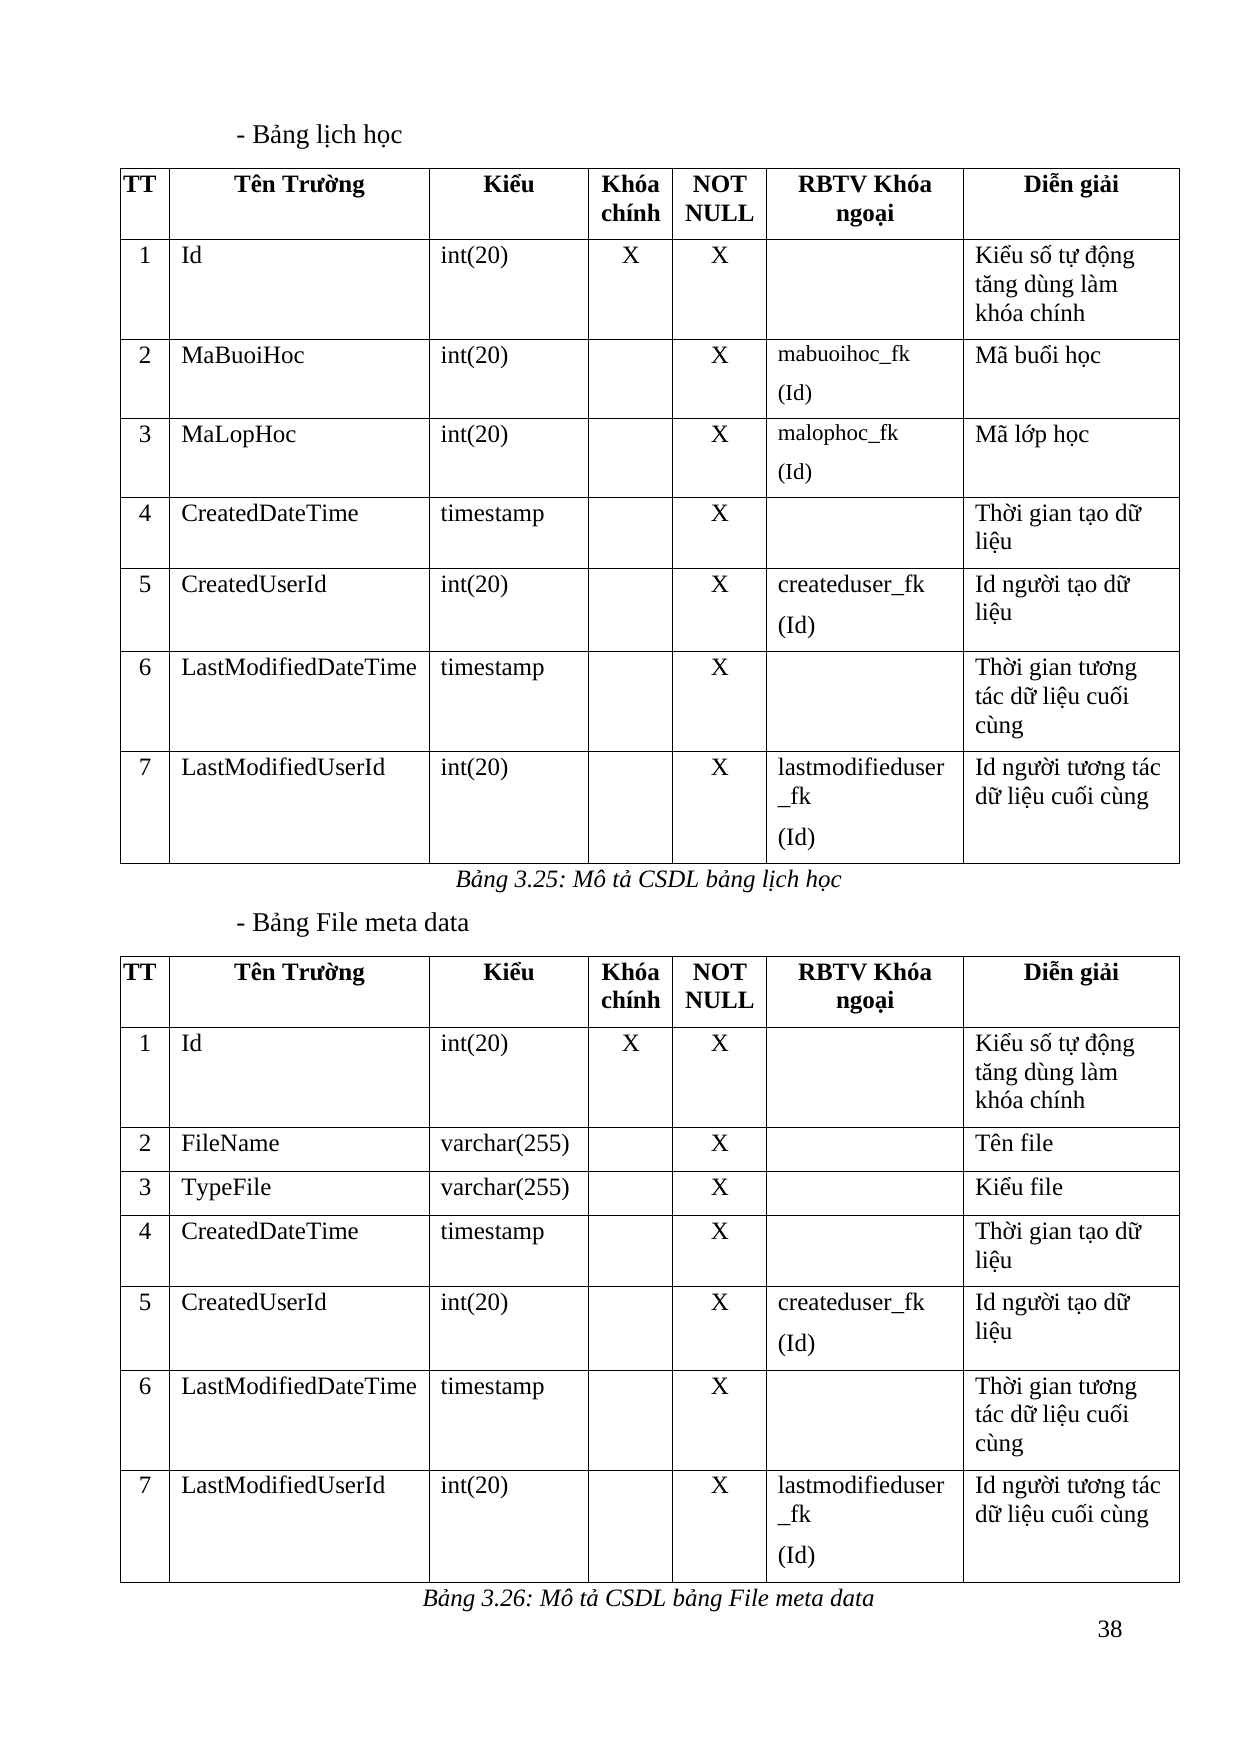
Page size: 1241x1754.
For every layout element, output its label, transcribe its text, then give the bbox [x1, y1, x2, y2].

table_cell X [673, 752, 766, 863]
table_cell 2 [121, 1128, 169, 1171]
text Bảng 3.25: Mô tả CSDL bảng lịch học [177, 864, 1122, 893]
table_cell varchar(255) [430, 1128, 588, 1171]
table_header NOT NULL [673, 957, 766, 1027]
table_cell X [589, 240, 672, 339]
table_cell 4 [121, 498, 169, 568]
table_header Kiểu [430, 169, 588, 239]
table_cell X [673, 1128, 766, 1171]
table_cell LastModifiedDateTime [170, 652, 429, 751]
table_cell Thời gian tạo dữ liệu [964, 1216, 1179, 1286]
table_header NOT NULL [673, 169, 766, 239]
table_cell timestamp [430, 498, 588, 568]
table_cell X [673, 240, 766, 339]
table_header Diễn giải [964, 957, 1179, 1027]
text Bảng 3.26: Mô tả CSDL bảng File meta data [177, 1583, 1122, 1612]
table_cell Kiểu số tự động tăng dùng làm khóa chính [964, 240, 1179, 339]
table_header RBTV Khóa ngoại [767, 957, 963, 1027]
table_cell [767, 1028, 963, 1127]
table_cell [589, 1471, 672, 1582]
table_cell TypeFile [170, 1172, 429, 1215]
table_cell timestamp [430, 652, 588, 751]
table_cell MaBuoiHoc [170, 340, 429, 418]
table_cell lastmodifieduser _fk (Id) [767, 752, 963, 863]
table_cell 1 [121, 240, 169, 339]
table_cell [589, 1172, 672, 1215]
table_cell Id người tương tác dữ liệu cuối cùng [964, 1471, 1179, 1582]
table_cell [589, 419, 672, 497]
table_header Khóa chính [589, 957, 672, 1027]
table_cell CreatedDateTime [170, 1216, 429, 1286]
table_cell X [673, 419, 766, 497]
table_cell Id người tạo dữ liệu [964, 1287, 1179, 1370]
table_cell lastmodifieduser _fk (Id) [767, 1471, 963, 1582]
table_cell Thời gian tạo dữ liệu [964, 498, 1179, 568]
table_cell X [673, 569, 766, 651]
table_cell LastModifiedDateTime [170, 1371, 429, 1469]
table_cell [767, 1371, 963, 1469]
table_cell 7 [121, 752, 169, 863]
table_cell [589, 1216, 672, 1286]
table_cell [589, 1371, 672, 1469]
table_cell 6 [121, 652, 169, 751]
table_header RBTV Khóa ngoại [767, 169, 963, 239]
table_cell X [673, 1471, 766, 1582]
table_cell Thời gian tương tác dữ liệu cuối cùng [964, 1371, 1179, 1469]
table_header Kiểu [430, 957, 588, 1027]
table_cell int(20) [430, 1287, 588, 1370]
table_cell createduser_fk (Id) [767, 569, 963, 651]
table_header Tên Trường [170, 169, 429, 239]
text - Bảng File meta data [177, 906, 1122, 937]
table_cell Kiểu số tự động tăng dùng làm khóa chính [964, 1028, 1179, 1127]
table_cell CreatedUserId [170, 1287, 429, 1370]
table_cell LastModifiedUserId [170, 1471, 429, 1582]
table_header Diễn giải [964, 169, 1179, 239]
table_cell int(20) [430, 1471, 588, 1582]
table_cell X [673, 1216, 766, 1286]
table_cell FileName [170, 1128, 429, 1171]
table_cell 3 [121, 1172, 169, 1215]
table_cell int(20) [430, 1028, 588, 1127]
table_cell [767, 240, 963, 339]
table_cell X [589, 1028, 672, 1127]
table_cell mabuoihoc_fk (Id) [767, 340, 963, 418]
table_cell Id [170, 1028, 429, 1127]
table_cell Mã lớp học [964, 419, 1179, 497]
table_cell Id người tương tác dữ liệu cuối cùng [964, 752, 1179, 863]
table_cell X [673, 1172, 766, 1215]
text - Bảng lịch học [177, 118, 1122, 149]
table_cell CreatedDateTime [170, 498, 429, 568]
table_cell 5 [121, 569, 169, 651]
table_cell [767, 498, 963, 568]
table_cell [767, 1128, 963, 1171]
table_cell X [673, 1028, 766, 1127]
table_cell Thời gian tương tác dữ liệu cuối cùng [964, 652, 1179, 751]
table_cell MaLopHoc [170, 419, 429, 497]
table_cell CreatedUserId [170, 569, 429, 651]
table_cell X [673, 1371, 766, 1469]
table_header TT [121, 957, 169, 1027]
table_cell [767, 1216, 963, 1286]
table_cell timestamp [430, 1216, 588, 1286]
table_cell X [673, 340, 766, 418]
table_cell [589, 752, 672, 863]
table_cell [767, 652, 963, 751]
table_cell [589, 498, 672, 568]
table_cell Id [170, 240, 429, 339]
table_cell Tên file [964, 1128, 1179, 1171]
table_cell createduser_fk (Id) [767, 1287, 963, 1370]
table_header Tên Trường [170, 957, 429, 1027]
table_cell [589, 569, 672, 651]
table_cell X [673, 1287, 766, 1370]
table_cell 6 [121, 1371, 169, 1469]
table_cell Kiểu file [964, 1172, 1179, 1215]
table_header TT [121, 169, 169, 239]
table_cell 5 [121, 1287, 169, 1370]
table_cell [589, 340, 672, 418]
table_cell [767, 1172, 963, 1215]
table_cell [589, 1128, 672, 1171]
table_cell 3 [121, 419, 169, 497]
table_cell 4 [121, 1216, 169, 1286]
table_cell [589, 1287, 672, 1370]
table_cell 7 [121, 1471, 169, 1582]
table_cell LastModifiedUserId [170, 752, 429, 863]
table_cell varchar(255) [430, 1172, 588, 1215]
table_cell 2 [121, 340, 169, 418]
table_cell int(20) [430, 419, 588, 497]
table_cell int(20) [430, 569, 588, 651]
table_cell int(20) [430, 752, 588, 863]
table_cell timestamp [430, 1371, 588, 1469]
table_cell int(20) [430, 240, 588, 339]
table_cell X [673, 652, 766, 751]
table_cell int(20) [430, 340, 588, 418]
table_cell malophoc_fk (Id) [767, 419, 963, 497]
table_cell Id người tạo dữ liệu [964, 569, 1179, 651]
table_cell X [673, 498, 766, 568]
table_cell Mã buổi học [964, 340, 1179, 418]
table_header Khóa chính [589, 169, 672, 239]
table_cell [589, 652, 672, 751]
table_cell 1 [121, 1028, 169, 1127]
